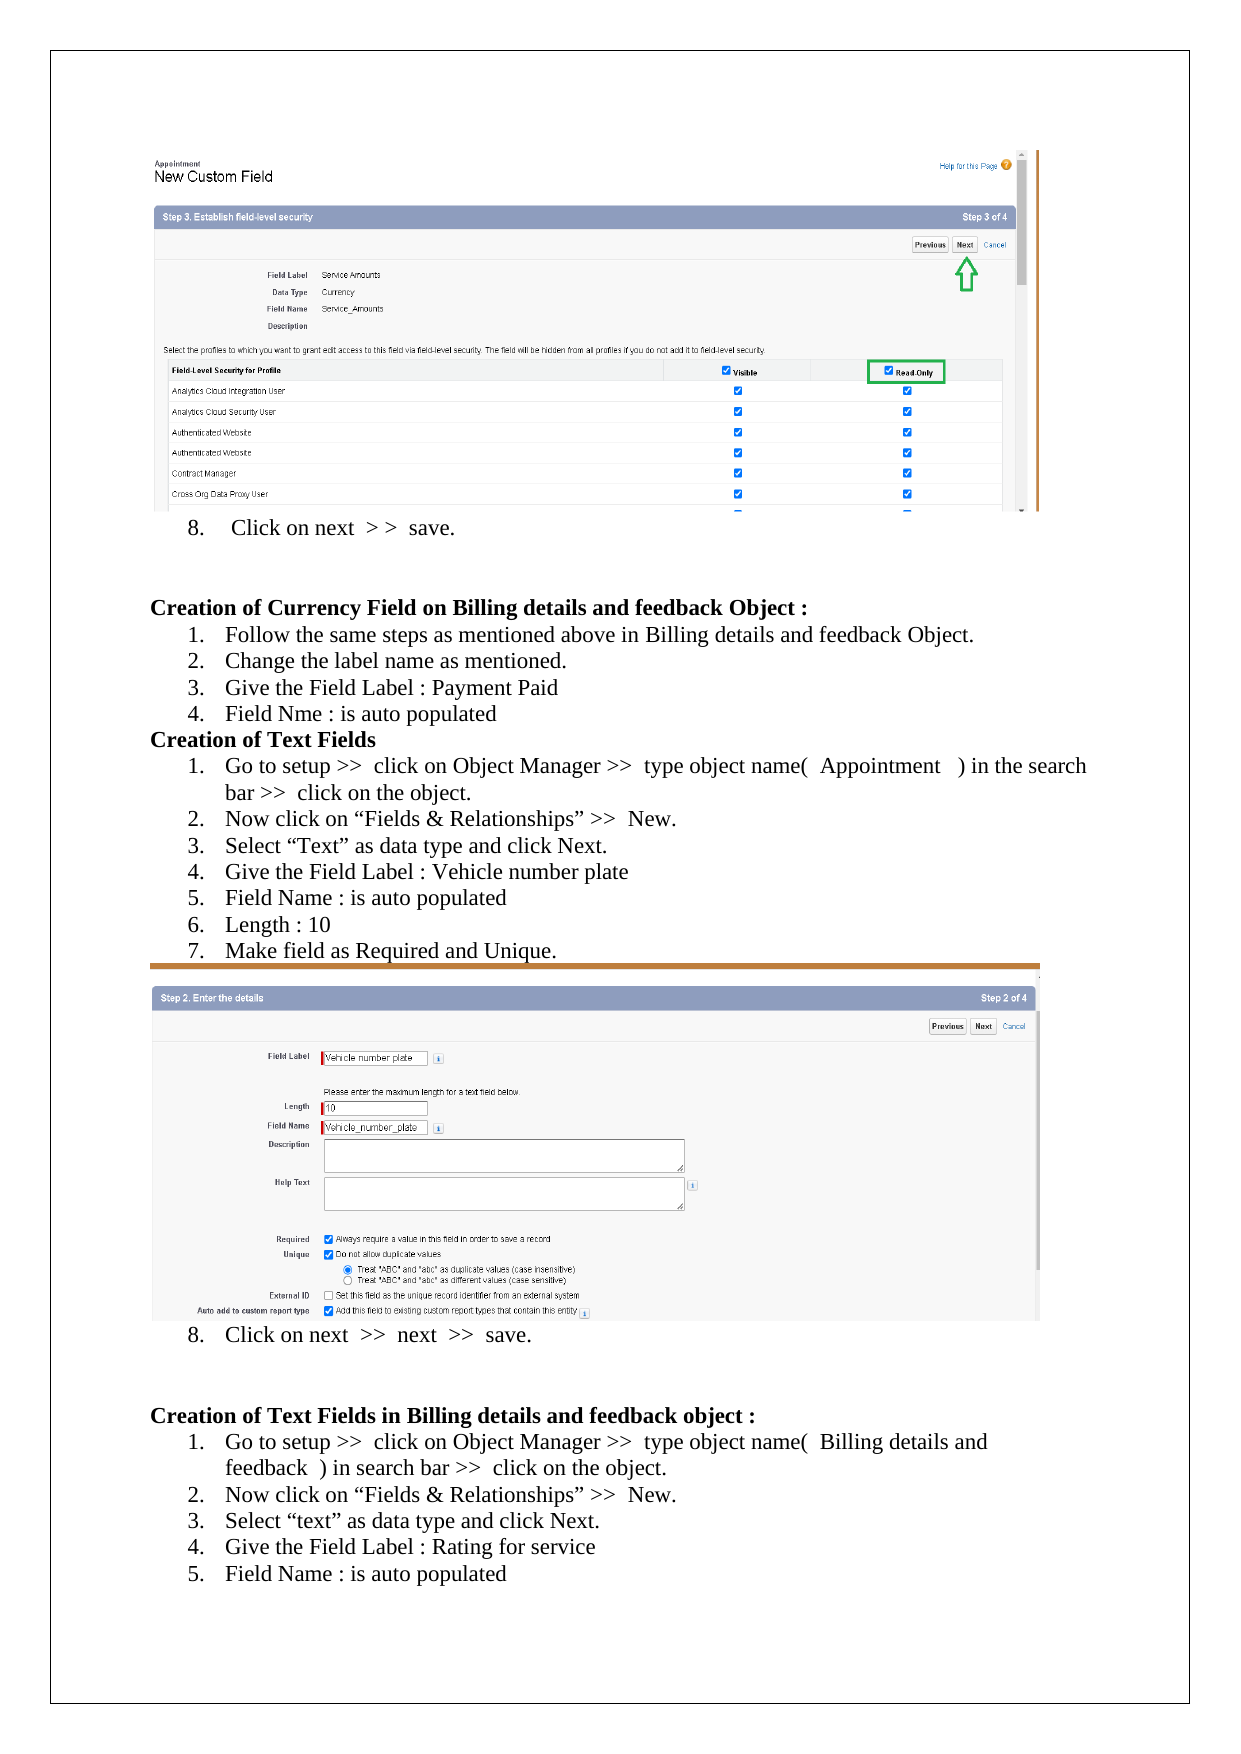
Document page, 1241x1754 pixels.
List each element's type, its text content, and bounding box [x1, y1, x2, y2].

list Select “Text” as data type and click Next. [187, 832, 1090, 858]
list Length : 10 [187, 911, 1090, 937]
text Creation of Text Fields in Billing details and feedback object : [150, 1402, 1090, 1428]
list Give the Field Label : Vehicle number plate [187, 858, 1090, 884]
list Give the Field Label : Rating for service [187, 1533, 1090, 1560]
text Creation of Currency Field on Billing details and feedback Object : [150, 594, 1090, 621]
list Click on next >> next >> save. [187, 1321, 1090, 1347]
text Creation of Text Fields [150, 726, 1090, 753]
list Go to setup >> click on Object Manager >> type object name( Appointment ) in the search bar >> click on the object. [187, 753, 1090, 805]
list Select “text” as data type and click Next. [187, 1507, 1090, 1533]
list Give the Field Label : Payment Paid [187, 673, 1090, 700]
list Now click on “Fields & Relationships” >> New. [187, 1481, 1090, 1507]
list Go to setup >> click on Object Manager >> type object name( Billing details and feedback ) in search bar >> click on the object. [187, 1428, 1090, 1481]
list Now click on “Fields & Relationships” >> New. [187, 805, 1090, 832]
list Follow the same steps as mentioned above in Billing details and feedback Object. [187, 621, 1090, 647]
list Click on next > > save. [187, 514, 1090, 540]
list Field Nme : is auto populated [187, 700, 1090, 726]
picture [150, 963, 1040, 1321]
list Field Name : is auto populated [187, 884, 1090, 911]
list Field Name : is auto populated [187, 1560, 1090, 1586]
picture [150, 150, 1039, 514]
list Make field as Required and Unique. [187, 937, 1090, 963]
list Change the label name as mentioned. [187, 647, 1090, 673]
